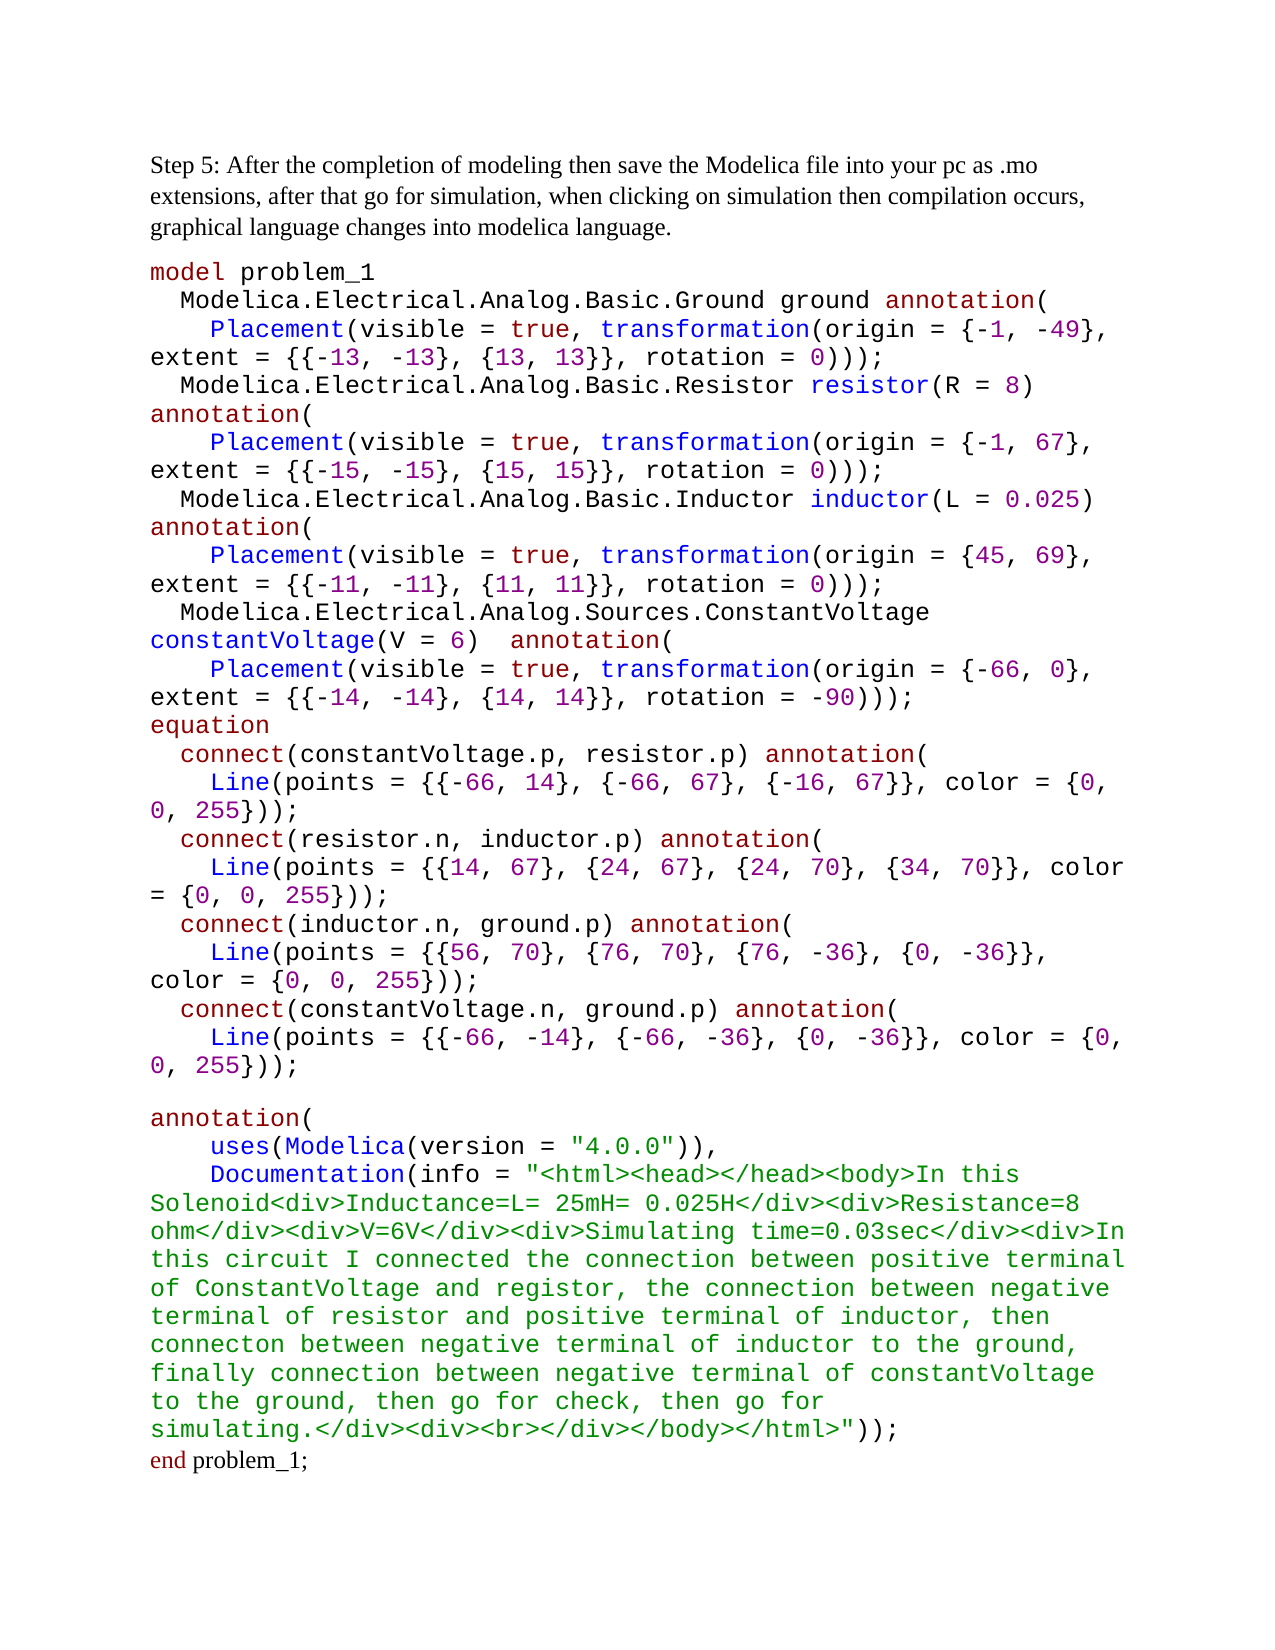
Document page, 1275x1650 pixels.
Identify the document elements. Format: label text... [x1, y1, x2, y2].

text connect(constantVoltage.n, ground.p) annotation( [150, 996, 1125, 1025]
text Placement(visible = true, transformation(origin = {-66, 0}, extent = {{-14, -14}, {14, 14}}, rotation = -90))); [150, 656, 1125, 713]
text annotation( [150, 1105, 1125, 1133]
text connect(inductor.n, ground.p) annotation( [150, 911, 1125, 940]
text end problem_1; [150, 1445, 1125, 1474]
text Line(points = {{-66, 14}, {-66, 67}, {-16, 67}}, color = {0, 0, 255})); [150, 770, 1125, 826]
text Placement(visible = true, transformation(origin = {-1, -49}, extent = {{-13, -13}, {13, 13}}, rotation = 0))); [150, 316, 1125, 373]
text Line(points = {{56, 70}, {76, 70}, {76, -36}, {0, -36}}, color = {0, 0, 255})); [150, 940, 1125, 996]
text uses(Modelica(version = "4.0.0")), [150, 1133, 1125, 1162]
text Modelica.Electrical.Analog.Basic.Ground ground annotation( [150, 288, 1125, 316]
text Modelica.Electrical.Analog.Basic.Inductor inductor(L = 0.025) annotation( [150, 486, 1125, 543]
text Line(points = {{-66, -14}, {-66, -36}, {0, -36}}, color = {0, 0, 255})); [150, 1025, 1125, 1081]
text Modelica.Electrical.Analog.Basic.Resistor resistor(R = 8) annotation( [150, 373, 1125, 430]
text Step 5: After the completion of modeling then save the Modelica file into your pc as .mo extensions, after that go for simulation, when clicking on simulation then compilation occurs, graphical language changes into modelica language. [150, 150, 1125, 241]
text Line(points = {{14, 67}, {24, 67}, {24, 70}, {34, 70}}, color = {0, 0, 255})); [150, 855, 1125, 911]
text Documentation(info = "<html><head></head><body>In this Solenoid<div>Inductance=L= 25mH= 0.025H</div><div>Resistance=8 ohm</div><div>V=6V</div><div>Simulating time=0.03sec</div><div>In this circuit I connected the connection between positive terminal of ConstantVoltage and registor, the connection between negative terminal of resistor and positive terminal of inductor, then connecton between negative terminal of inductor to the ground, finally connection between negative terminal of constantVoltage to the ground, then go for check, then go for simulating.</div><div><br></div></body></html>")); [150, 1162, 1125, 1445]
text model problem_1 [150, 260, 1125, 288]
text equation [150, 713, 1125, 741]
text connect(constantVoltage.p, resistor.p) annotation( [150, 741, 1125, 770]
text connect(resistor.n, inductor.p) annotation( [150, 826, 1125, 855]
text Placement(visible = true, transformation(origin = {45, 69}, extent = {{-11, -11}, {11, 11}}, rotation = 0))); [150, 543, 1125, 600]
text Placement(visible = true, transformation(origin = {-1, 67}, extent = {{-15, -15}, {15, 15}}, rotation = 0))); [150, 430, 1125, 486]
text Modelica.Electrical.Analog.Sources.ConstantVoltage constantVoltage(V = 6) annotation( [150, 600, 1125, 656]
